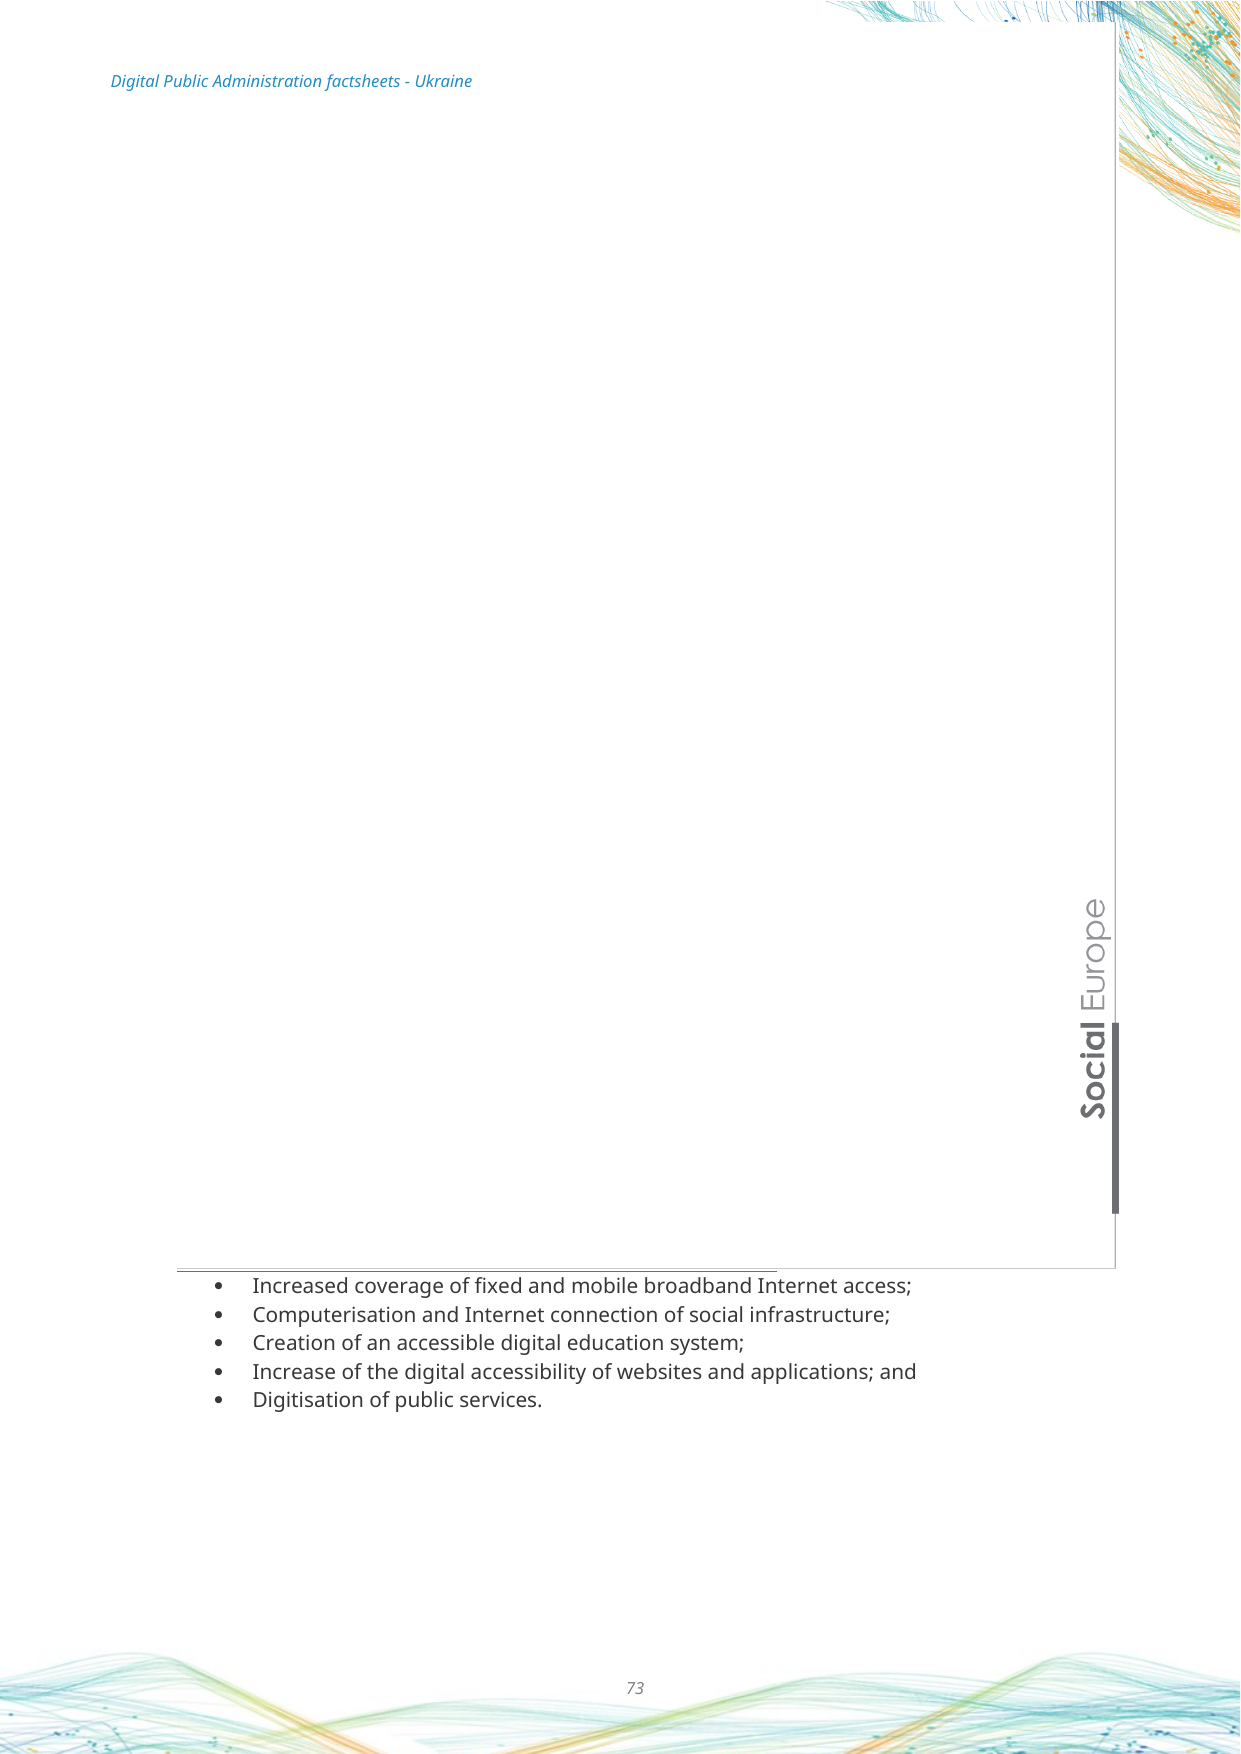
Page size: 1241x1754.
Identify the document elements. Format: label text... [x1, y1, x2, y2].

list Increase of the digital accessibility of websites and applications; and [215, 1357, 1092, 1385]
picture [0, 1628, 1241, 1754]
list Computerisation and Internet connection of social infrastructure; [215, 1300, 1092, 1328]
picture [177, 1, 1241, 1269]
list Digitisation of public services. [215, 1385, 1092, 1414]
list Increased coverage of fixed and mobile broadband Internet access; [215, 1272, 1092, 1300]
list Creation of an accessible digital education system; [215, 1328, 1092, 1357]
